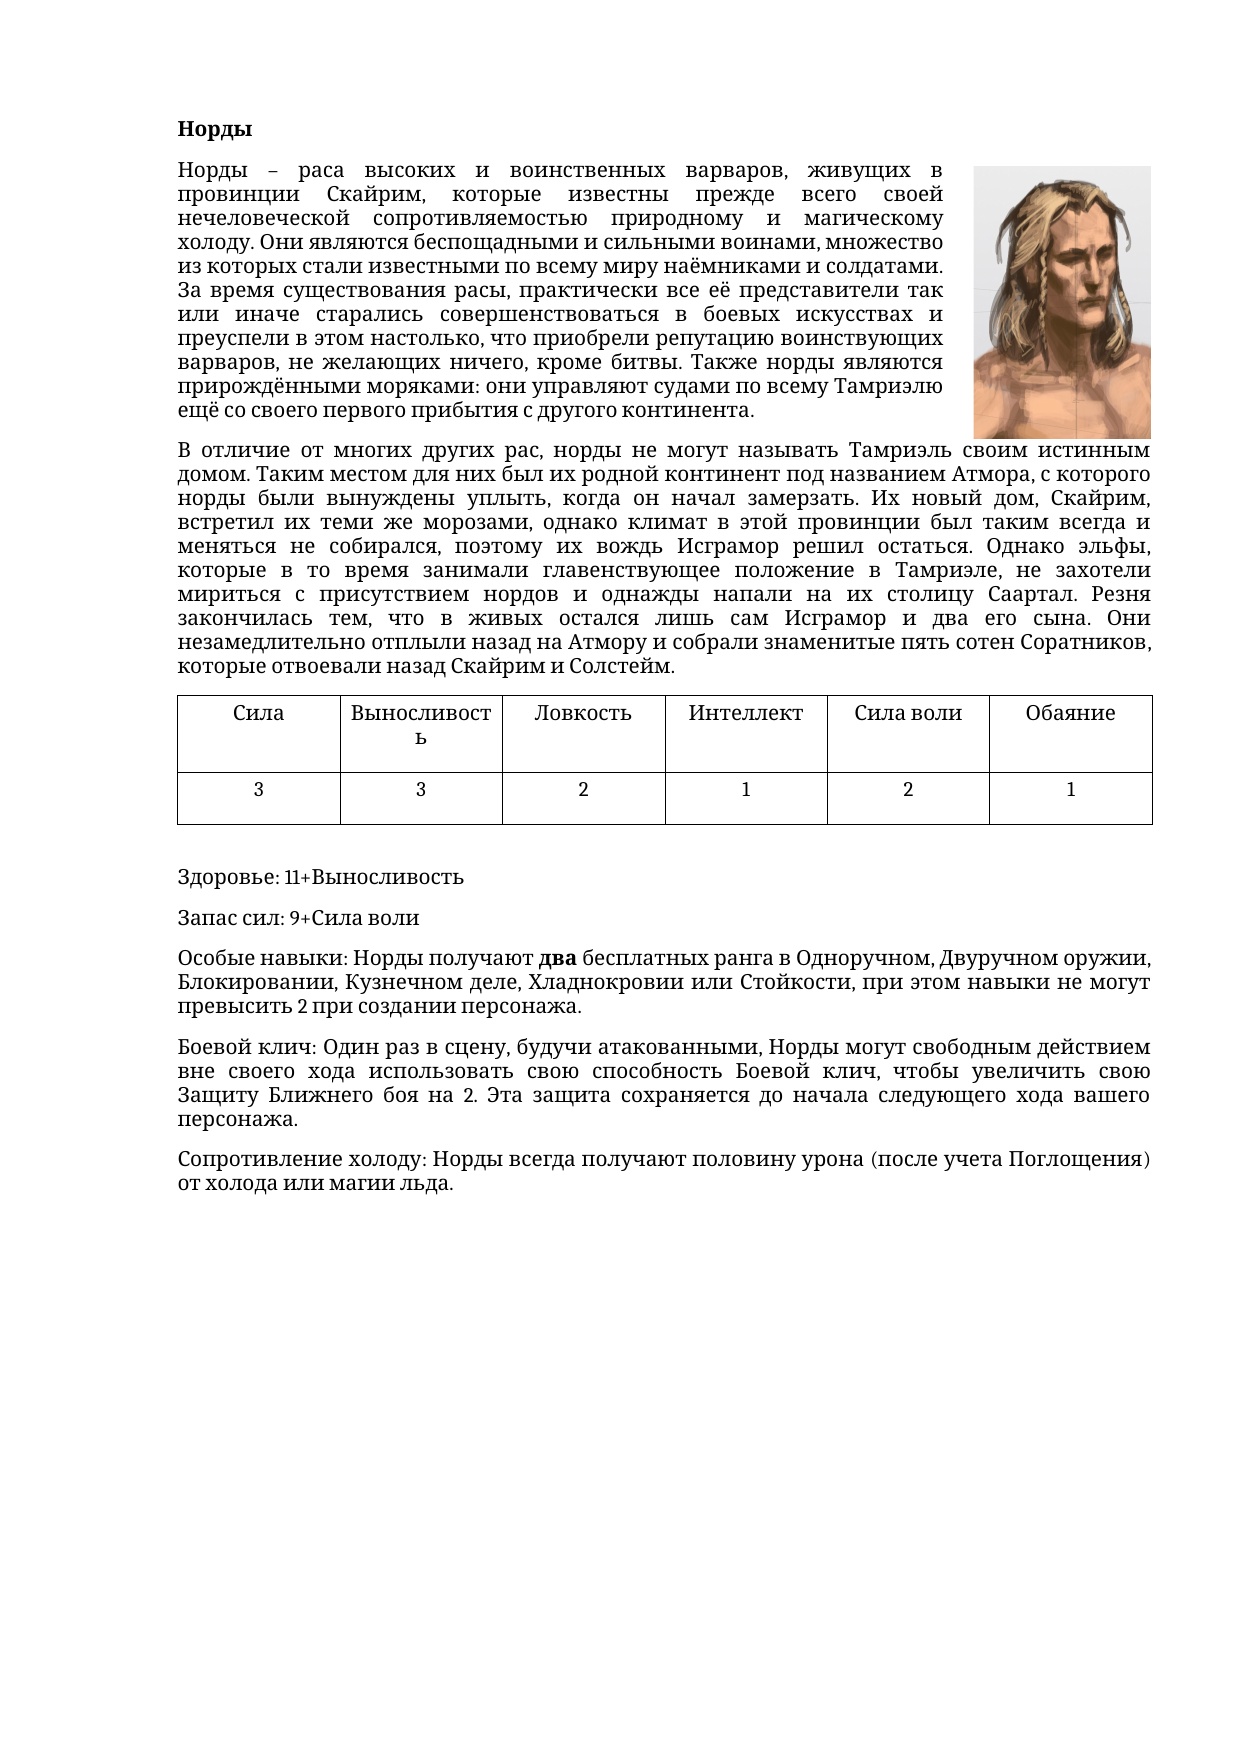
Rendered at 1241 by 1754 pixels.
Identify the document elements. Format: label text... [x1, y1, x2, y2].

table_cell 1 [990, 773, 1152, 824]
table_header Ловкость [503, 696, 665, 772]
table_header Выносливость [341, 696, 502, 772]
table_header Сила [178, 696, 340, 772]
table_cell 2 [828, 773, 989, 824]
text Сопротивление холоду: Норды всегда получают половину урона (после учета Поглощения) от холода или магии льда. [177, 1148, 1152, 1196]
text Особые навыки: Норды получают два бесплатных ранга в Одноручном, Двуручном оружии, Блокировании, Кузнечном деле, Хладнокровии или Стойкости, при этом навыки не могут превысить 2 при создании персонажа. [177, 947, 1152, 1019]
text Норды – раса высоких и воинственных варваров, живущих в провинции Скайрим, которые известны прежде всего своей нечеловеческой сопротивляемостью природному и магическому холоду. Они являются беспощадными и сильными воинами, множество из которых стали известными по всему миру наёмниками и солдатами. За время существования расы, практически все её представители так или иначе старались совершенствоваться в боевых искусствах и преуспели в этом настолько, что приобрели репутацию воинствующих варваров, не желающих ничего, кроме битвы. Также норды являются прирождёнными моряками: они управляют судами по всему Тамриэлю ещё со своего первого прибытия с другого континента. [177, 159, 1152, 422]
text Норды [177, 118, 1152, 142]
table_cell 3 [341, 773, 502, 824]
table_cell 1 [666, 773, 827, 824]
text Здоровье: 11+Выносливость [177, 866, 1152, 889]
table_cell 2 [503, 773, 665, 824]
table_header Обаяние [990, 696, 1152, 772]
picture [973, 166, 1151, 439]
table_header Интеллект [666, 696, 827, 772]
table_cell 3 [178, 773, 340, 824]
text В отличие от многих других рас, норды не могут называть Тамриэль своим истинным домом. Таким местом для них был их родной континент под названием Атмора, с которого норды были вынуждены уплыть, когда он начал замерзать. Их новый дом, Скайрим, встретил их теми же морозами, однако климат в этой провинции был таким всегда и меняться не собирался, поэтому их вождь Исграмор решил остаться. Однако эльфы, которые в то время занимали главенствующее положение в Тамриэле, не захотели мириться с присутствием нордов и однажды напали на их столицу Саартал. Резня закончилась тем, что в живых остался лишь сам Исграмор и два его сына. Они незамедлительно отплыли назад на Атмору и собрали знаменитые пять сотен Соратников, которые отвоевали назад Скайрим и Солстейм. [177, 439, 1152, 678]
text Запас сил: 9+Сила воли [177, 906, 1152, 930]
text Боевой клич: Один раз в сцену, будучи атакованными, Норды могут свободным действием вне своего хода использовать свою способность Боевой клич, чтобы увеличить свою Защиту Ближнего боя на 2. Эта защита сохраняется до начала следующего хода вашего персонажа. [177, 1035, 1152, 1131]
table_header Сила воли [828, 696, 989, 772]
